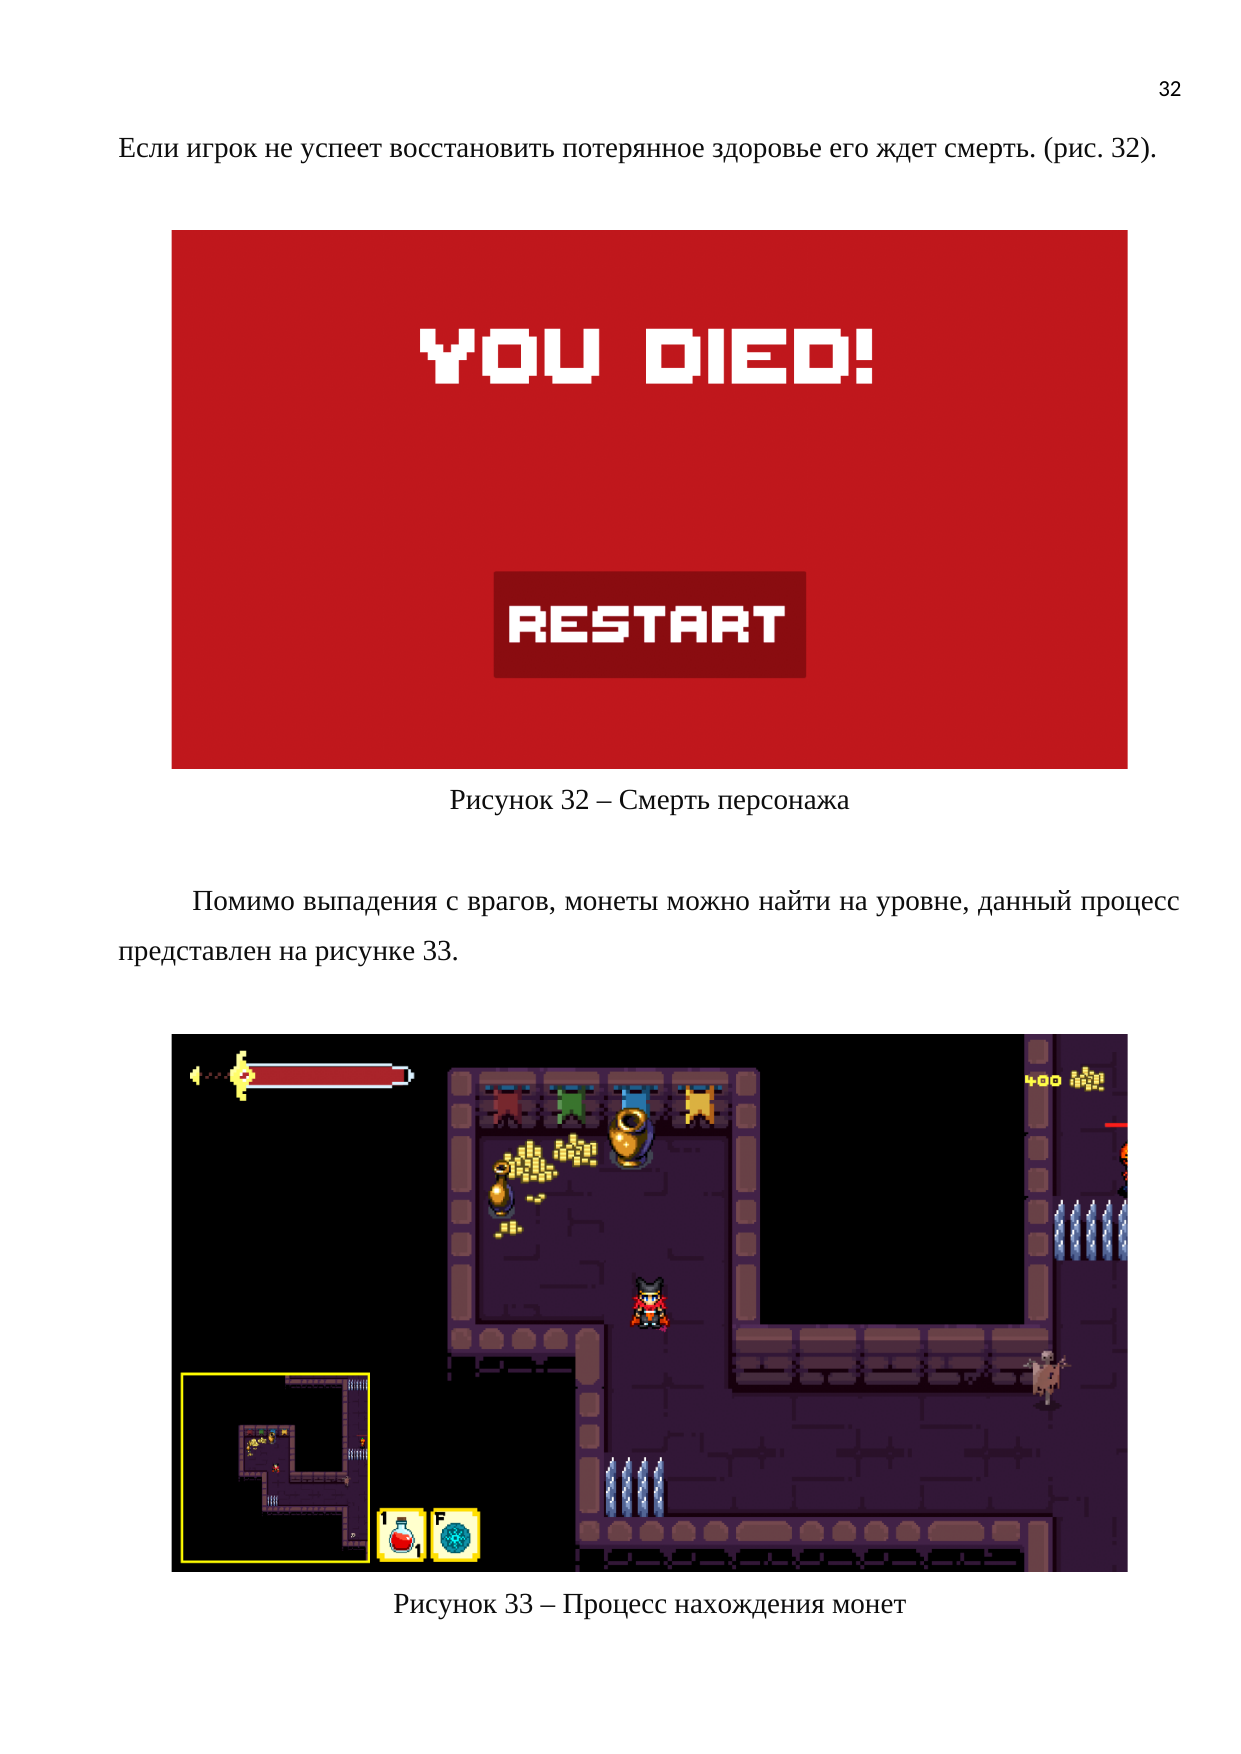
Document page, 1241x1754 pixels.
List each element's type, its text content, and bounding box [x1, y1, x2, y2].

picture [171, 1034, 1128, 1572]
picture [171, 230, 1128, 769]
text Если игрок не успеет восстановить потерянное здоровье его ждет смерть. (рис. 32). [118, 130, 1181, 163]
text Рисунок 32 – Смерть персонажа [118, 782, 1181, 816]
text Помимо выпадения с врагов, монеты можно найти на уровне, данный процесс представлен на рисунке 33. [118, 883, 1181, 967]
text Рисунок 33 – Процесс нахождения монет [118, 1586, 1181, 1619]
